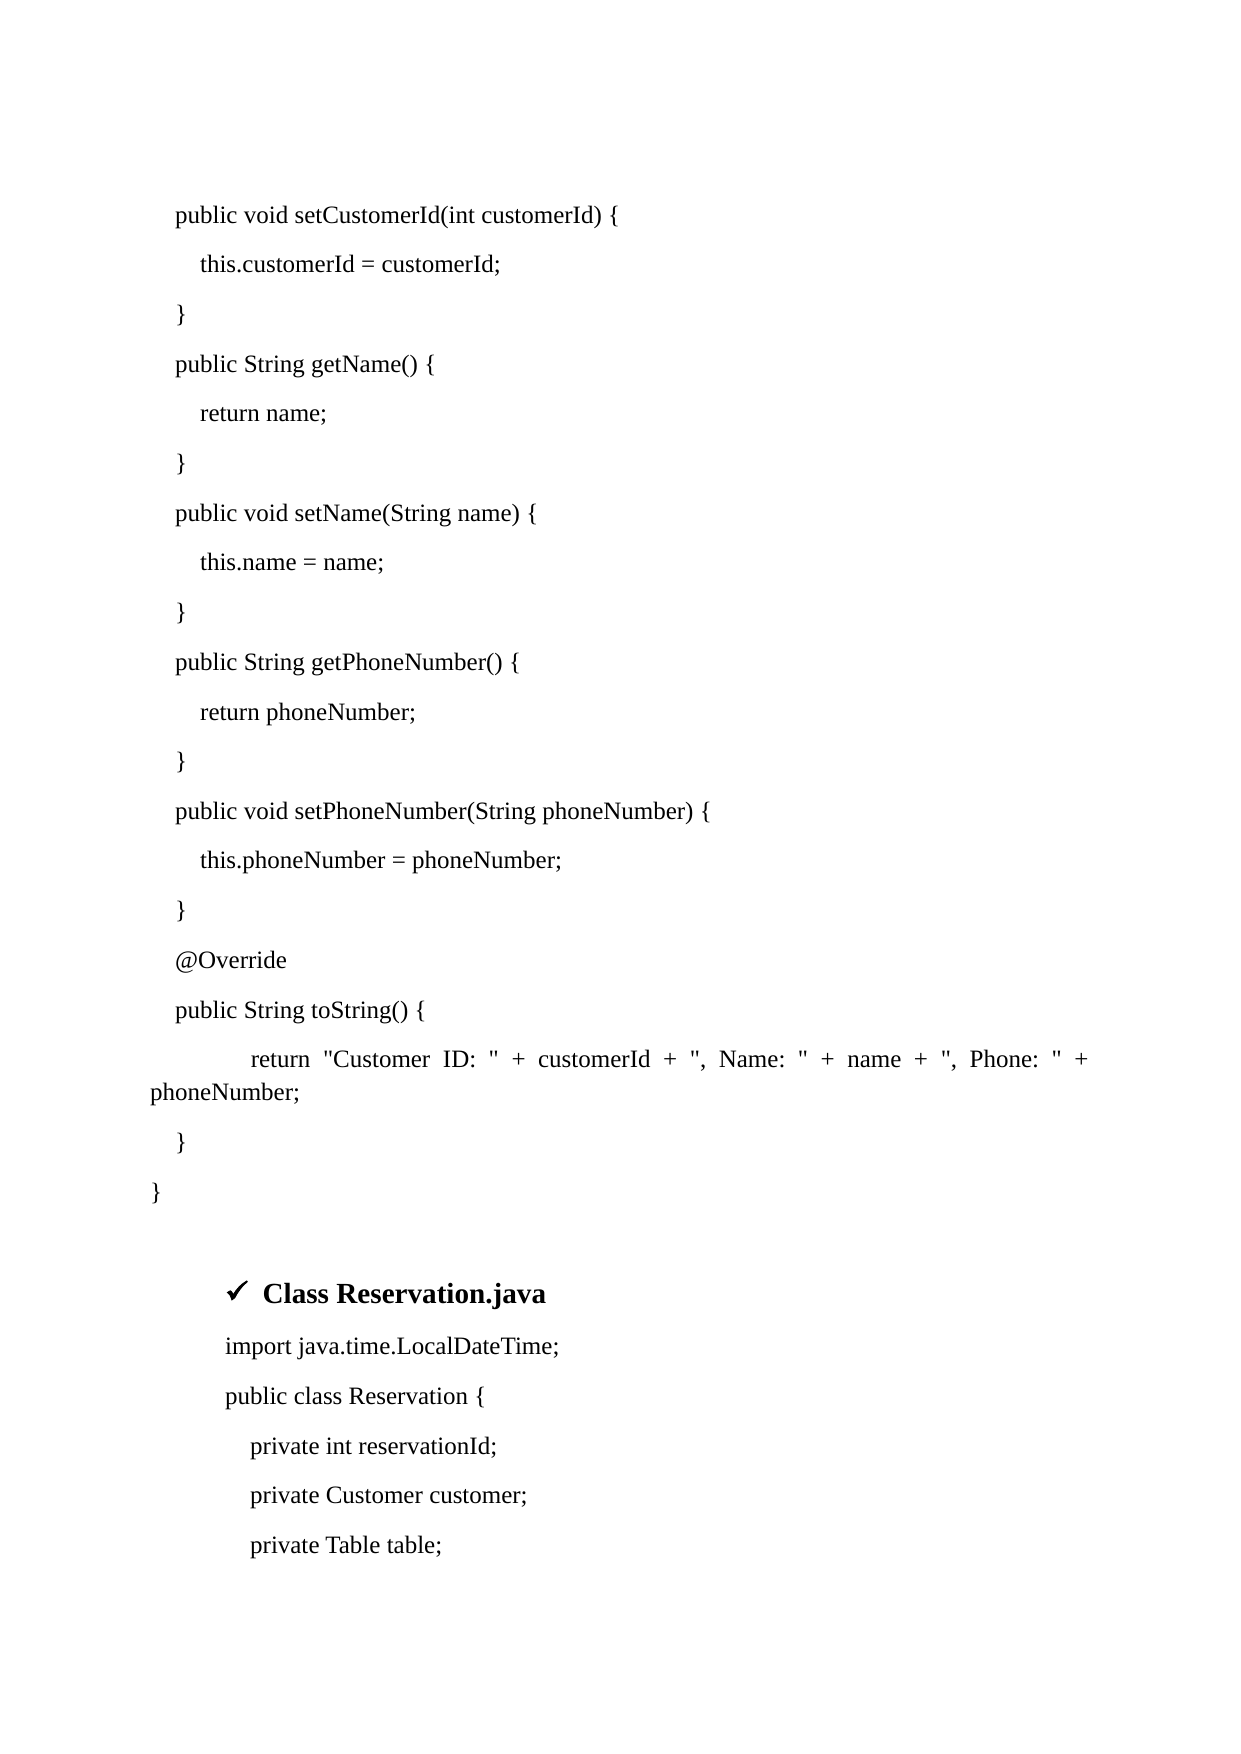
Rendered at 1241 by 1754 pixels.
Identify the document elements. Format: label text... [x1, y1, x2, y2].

text @Override [150, 945, 1090, 974]
text this.name = name; [150, 547, 1090, 576]
text } [150, 1177, 1090, 1206]
text import java.time.LocalDateTime; [225, 1331, 1090, 1360]
text } [150, 1127, 1090, 1156]
text public String getPhoneNumber() { [150, 647, 1090, 676]
text return "Customer ID: " + customerId + ", Name: " + name + ", Phone: " + phoneNumber; [150, 1044, 1090, 1106]
text } [150, 746, 1090, 775]
text private Table table; [225, 1530, 1090, 1559]
text return name; [150, 398, 1090, 427]
text public String getName() { [150, 349, 1090, 377]
text } [150, 597, 1090, 626]
text private int reservationId; [225, 1431, 1090, 1459]
text public void setPhoneNumber(String phoneNumber) { [150, 796, 1090, 825]
text } [150, 448, 1090, 477]
text } [150, 299, 1090, 328]
text private Customer customer; [225, 1481, 1090, 1509]
text public class Reservation { [225, 1381, 1090, 1410]
text this.customerId = customerId; [150, 249, 1090, 278]
text } [150, 895, 1090, 924]
text public void setName(String name) { [150, 498, 1090, 527]
list Class Reservation.java [225, 1276, 1090, 1310]
text public void setCustomerId(int customerId) { [150, 200, 1090, 228]
text return phoneNumber; [150, 697, 1090, 725]
text public String toString() { [150, 995, 1090, 1023]
text this.phoneNumber = phoneNumber; [150, 846, 1090, 874]
